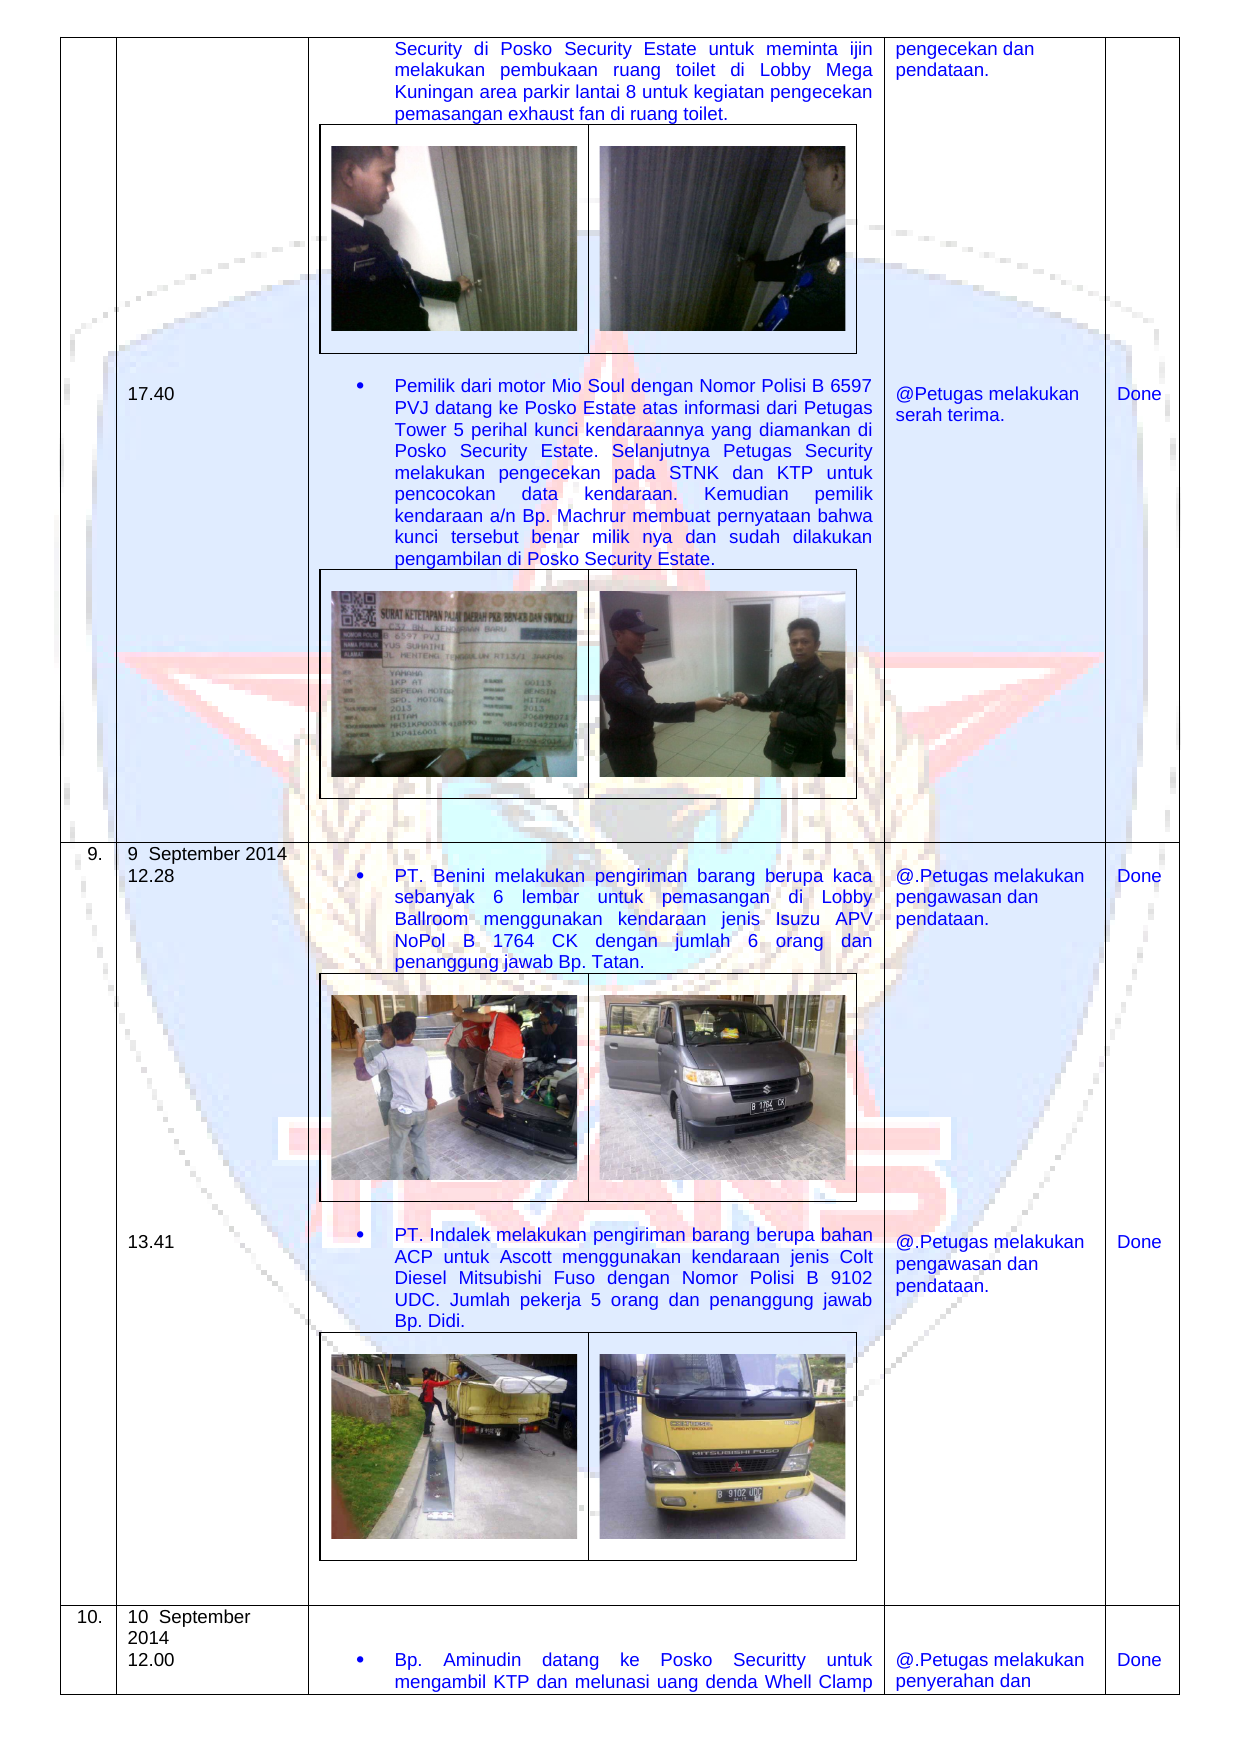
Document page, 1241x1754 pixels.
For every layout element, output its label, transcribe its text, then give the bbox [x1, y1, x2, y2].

picture [331, 591, 578, 777]
picture [331, 1354, 578, 1539]
table_cell @.Petugas melakukan pengawasan dan pendataan. @.Petugas melakukan pengawasan dan pendataan. [885, 843, 1105, 1604]
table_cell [309, 38, 884, 842]
picture [599, 591, 846, 777]
table_cell PT. Benini melakukan pengiriman barang berupa kaca sebanyak 6 lembar untuk pemasangan di Lobby Ballroom menggunakan kendaraan jenis Isuzu APV NoPol B 1764 CK dengan jumlah 6 orang dan penanggung jawab Bp. Tatan. PT. Indalek melakukan pengiriman barang berupa bahan ACP untuk Ascott menggunakan kendaraan jenis Colt Diesel Mitsubishi Fuso dengan Nomor Polisi B 9102 UDC. Jumlah pekerja 5 orang dan penanggung jawab Bp. Didi. [309, 843, 884, 1604]
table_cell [309, 1606, 884, 1694]
table_cell 9 September 2014 12.28 13.41 [117, 843, 308, 1604]
picture [599, 995, 846, 1180]
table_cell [885, 38, 1105, 842]
table_cell [61, 1606, 116, 1694]
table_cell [1106, 38, 1179, 842]
table_cell [61, 843, 116, 1604]
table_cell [117, 1606, 308, 1694]
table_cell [885, 1606, 1105, 1694]
picture [331, 995, 578, 1180]
picture [599, 1354, 846, 1539]
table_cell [117, 38, 308, 842]
table_cell [61, 38, 116, 842]
picture [331, 146, 578, 331]
picture [599, 146, 846, 331]
table_cell Done Done Done [1106, 1606, 1179, 1694]
table_cell Done Done [1106, 843, 1179, 1604]
